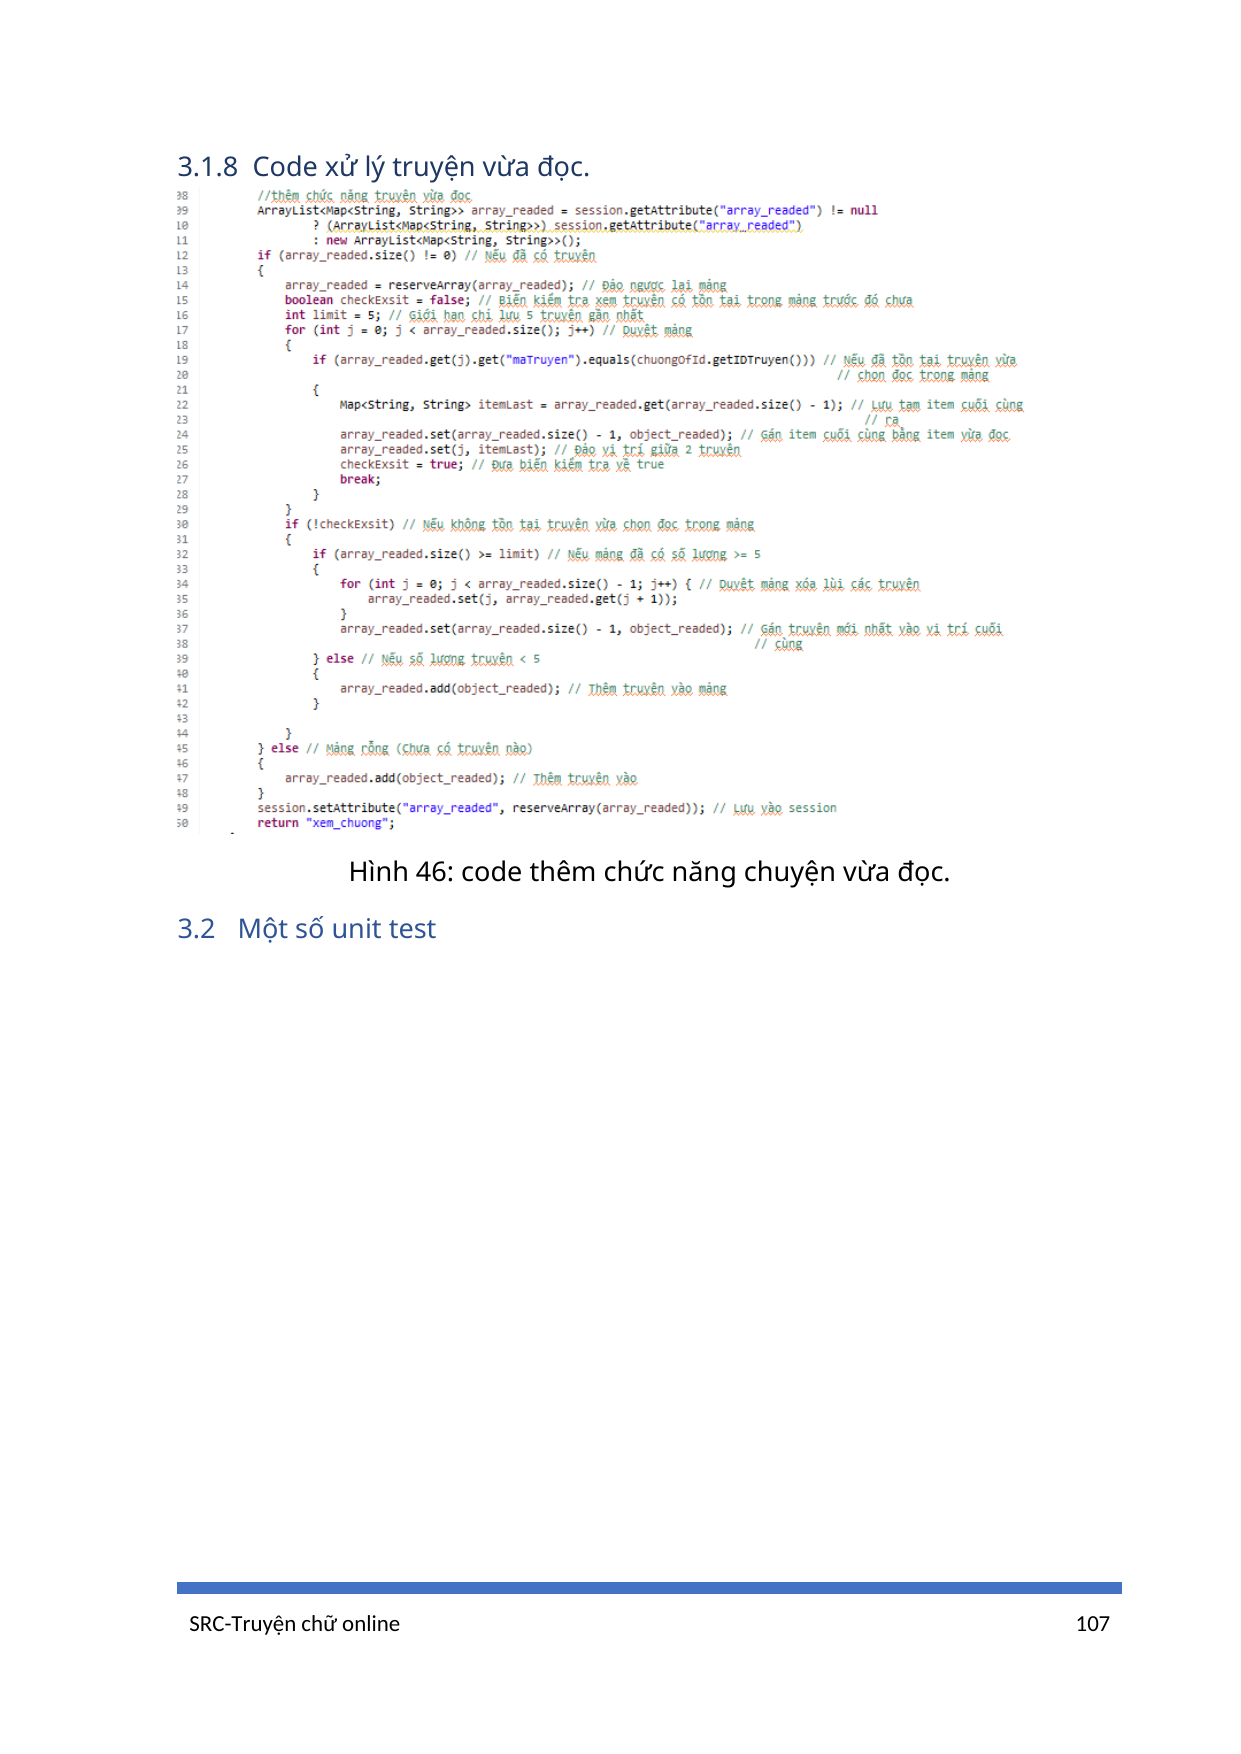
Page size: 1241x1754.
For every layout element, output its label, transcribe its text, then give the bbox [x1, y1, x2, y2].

subtitle Một số unit test [177, 909, 1122, 946]
subtitle Code xử lý truyện vừa đọc. [177, 148, 1122, 184]
text Hình 46: code thêm chức năng chuyện vừa đọc. [177, 853, 1122, 890]
picture [177, 187, 1123, 834]
